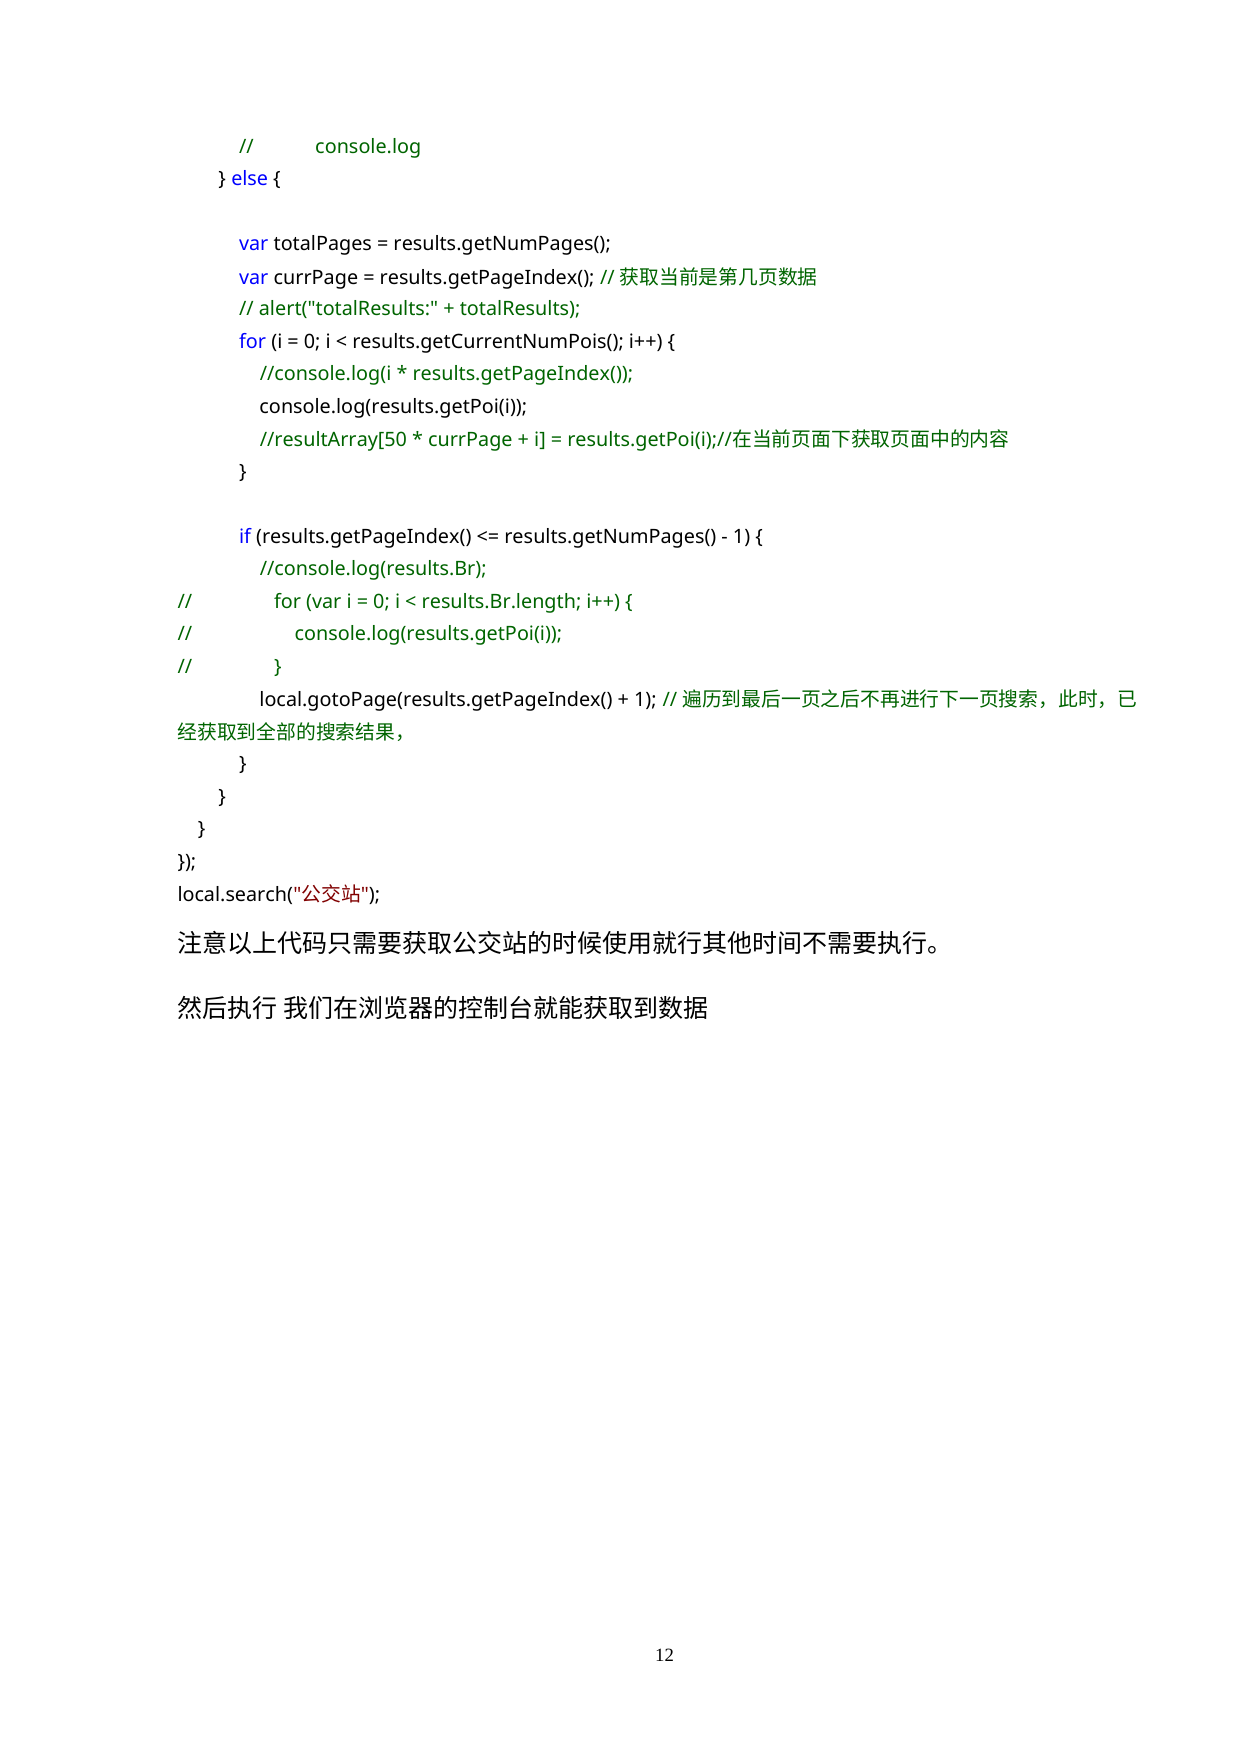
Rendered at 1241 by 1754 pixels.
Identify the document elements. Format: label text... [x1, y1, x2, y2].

text } [177, 812, 1152, 844]
text var currPage = results.getPageIndex(); // 获取当前是第几页数据 [177, 259, 1152, 292]
text // console.log [177, 129, 1152, 162]
text // alert("totalResults:" + totalResults); [177, 292, 1152, 324]
text console.log(results.getPoi(i)); [177, 389, 1152, 422]
text // for (var i = 0; i < results.Br.length; i++) { [177, 584, 1152, 617]
text } else { [177, 162, 1152, 194]
text //console.log(results.Br); [177, 552, 1152, 584]
text local.search("公交站"); [177, 877, 1152, 909]
text }); [177, 844, 1152, 877]
text for (i = 0; i < results.getCurrentNumPois(); i++) { [177, 324, 1152, 357]
text local.gotoPage(results.getPageIndex() + 1); // 遍历到最后一页之后不再进行下一页搜索，此时，已经获取到全部的搜索结果， [177, 682, 1152, 747]
text } [177, 454, 1152, 487]
text //resultArray[50 * currPage + i] = results.getPoi(i);//在当前页面下获取页面中的内容 [177, 422, 1152, 454]
text if (results.getPageIndex() <= results.getNumPages() - 1) { [177, 519, 1152, 552]
text 注意以上代码只需要获取公交站的时候使用就行其他时间不需要执行。 [177, 909, 1152, 974]
text var totalPages = results.getNumPages(); [177, 227, 1152, 259]
text // console.log(results.getPoi(i)); [177, 617, 1152, 649]
text // } [177, 649, 1152, 682]
text 然后执行 我们在浏览器的控制台就能获取到数据 [177, 974, 1152, 1039]
text } [177, 747, 1152, 779]
text } [177, 779, 1152, 812]
text //console.log(i * results.getPageIndex()); [177, 357, 1152, 389]
